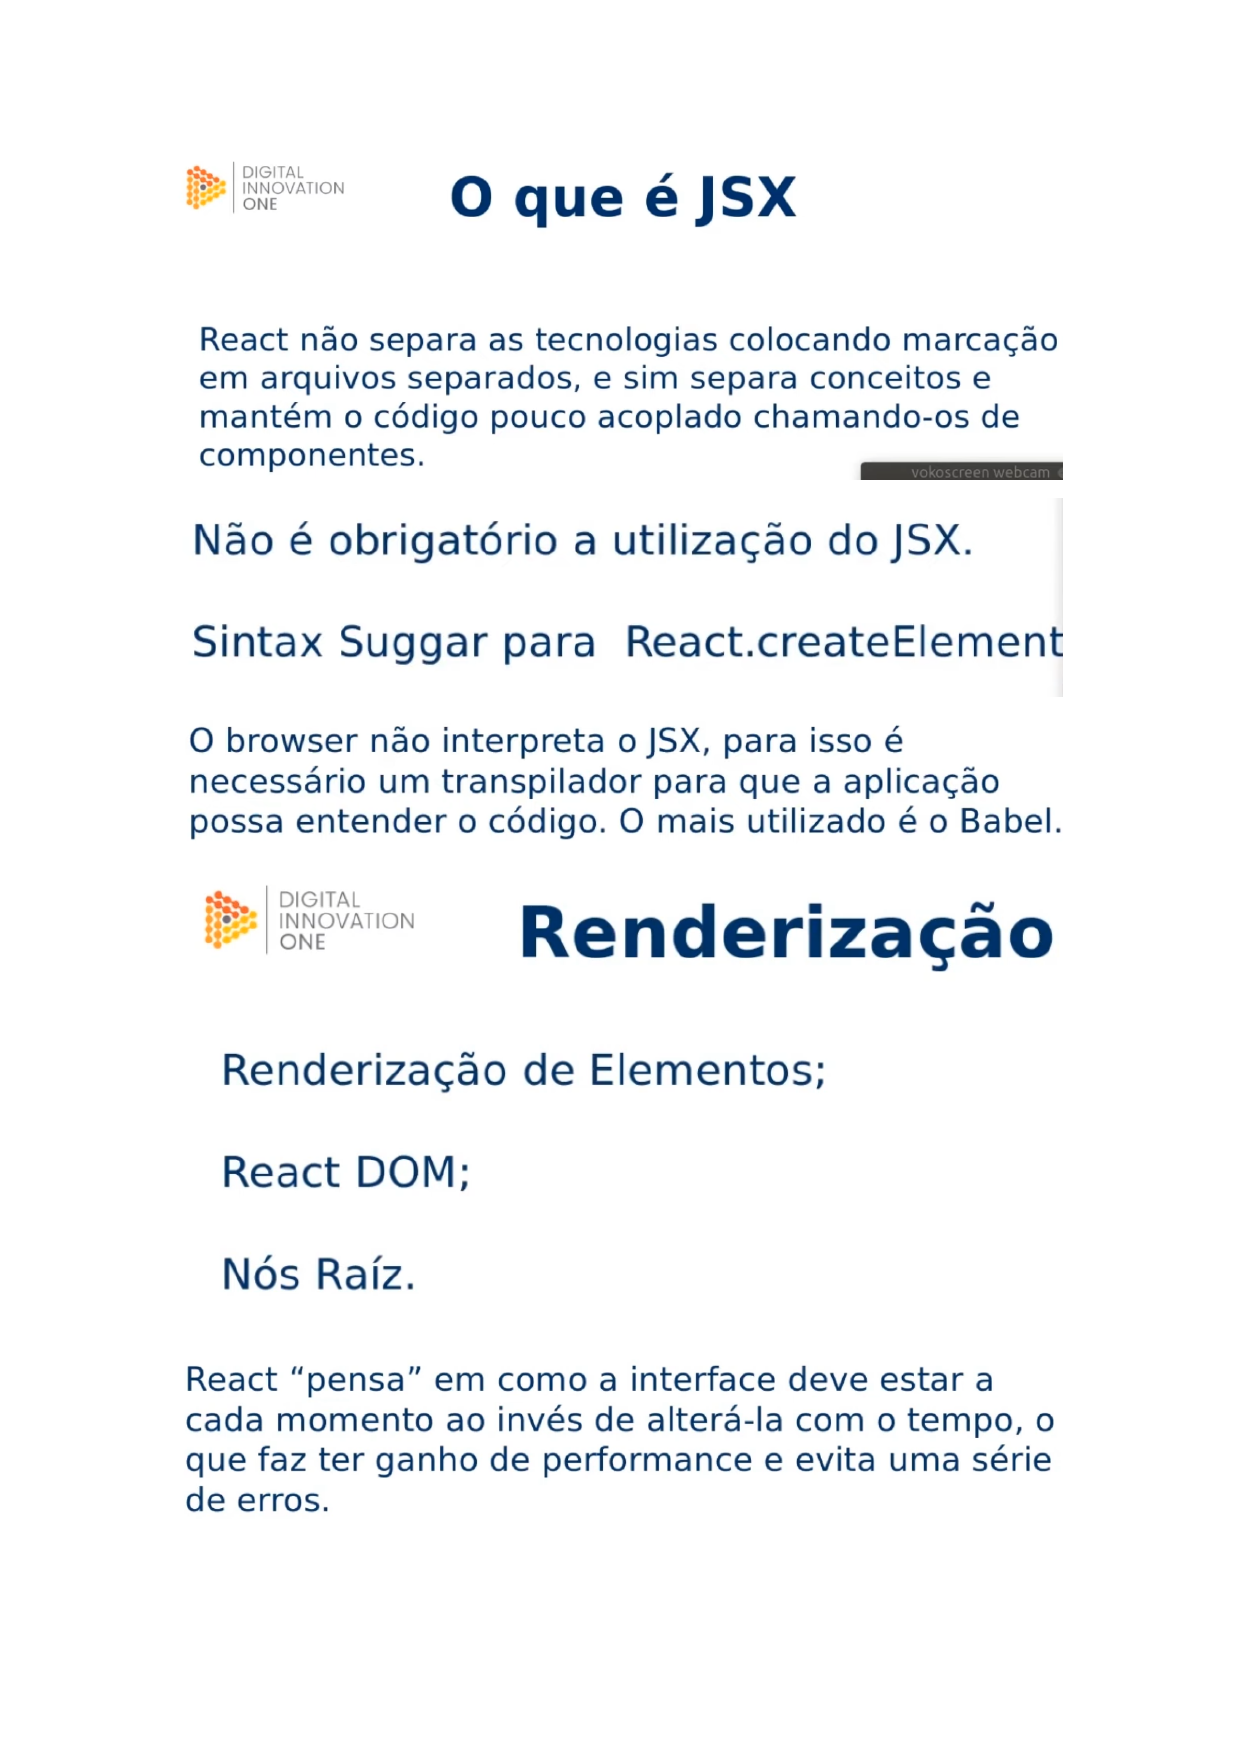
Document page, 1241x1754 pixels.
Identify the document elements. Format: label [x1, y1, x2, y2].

picture [177, 147, 1063, 480]
picture [177, 715, 1063, 852]
picture [177, 870, 1063, 1335]
picture [177, 498, 1063, 697]
picture [177, 1353, 1063, 1519]
